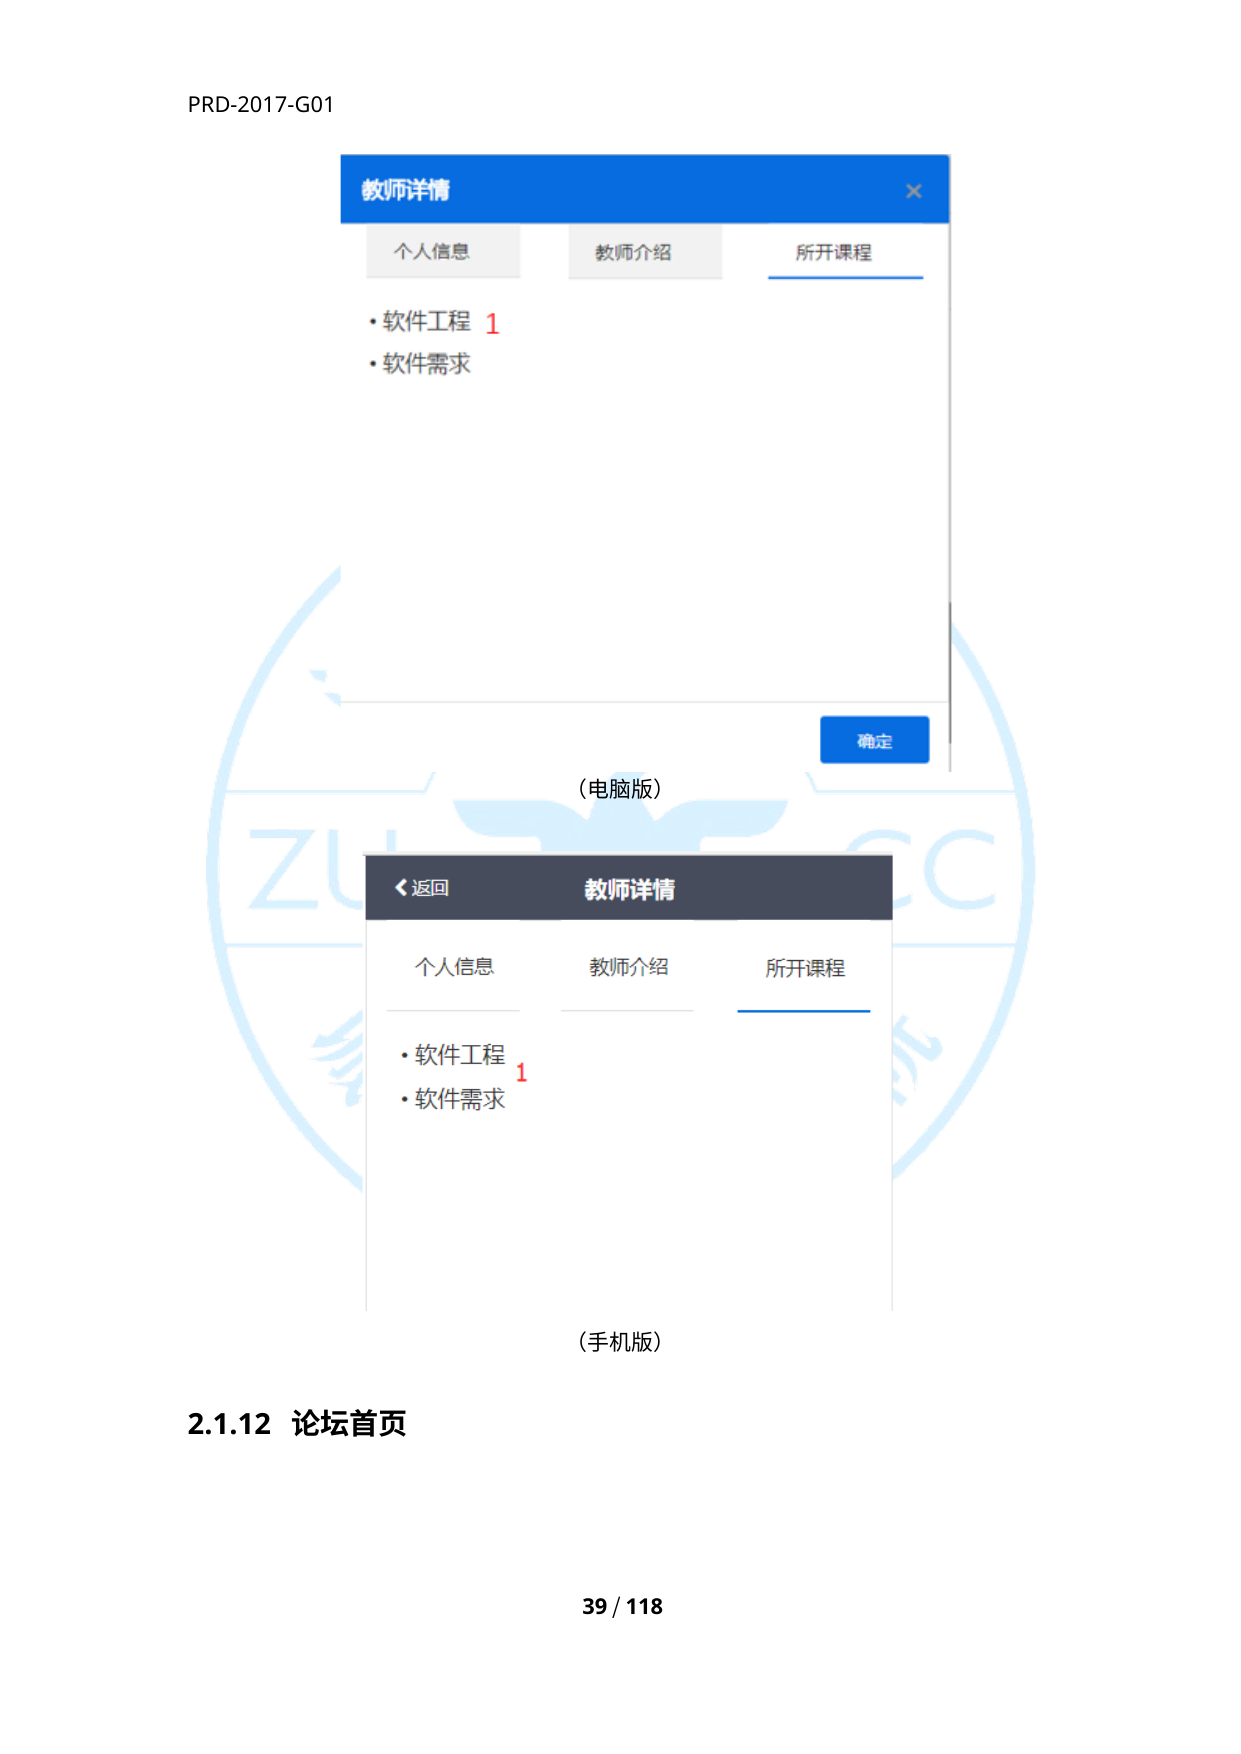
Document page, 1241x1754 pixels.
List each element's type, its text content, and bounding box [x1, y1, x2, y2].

text （电脑版） [187, 772, 1053, 804]
picture [362, 851, 893, 1311]
text 论坛首页 [187, 1389, 1053, 1454]
picture [340, 154, 952, 772]
text （手机版） [187, 1324, 1053, 1357]
